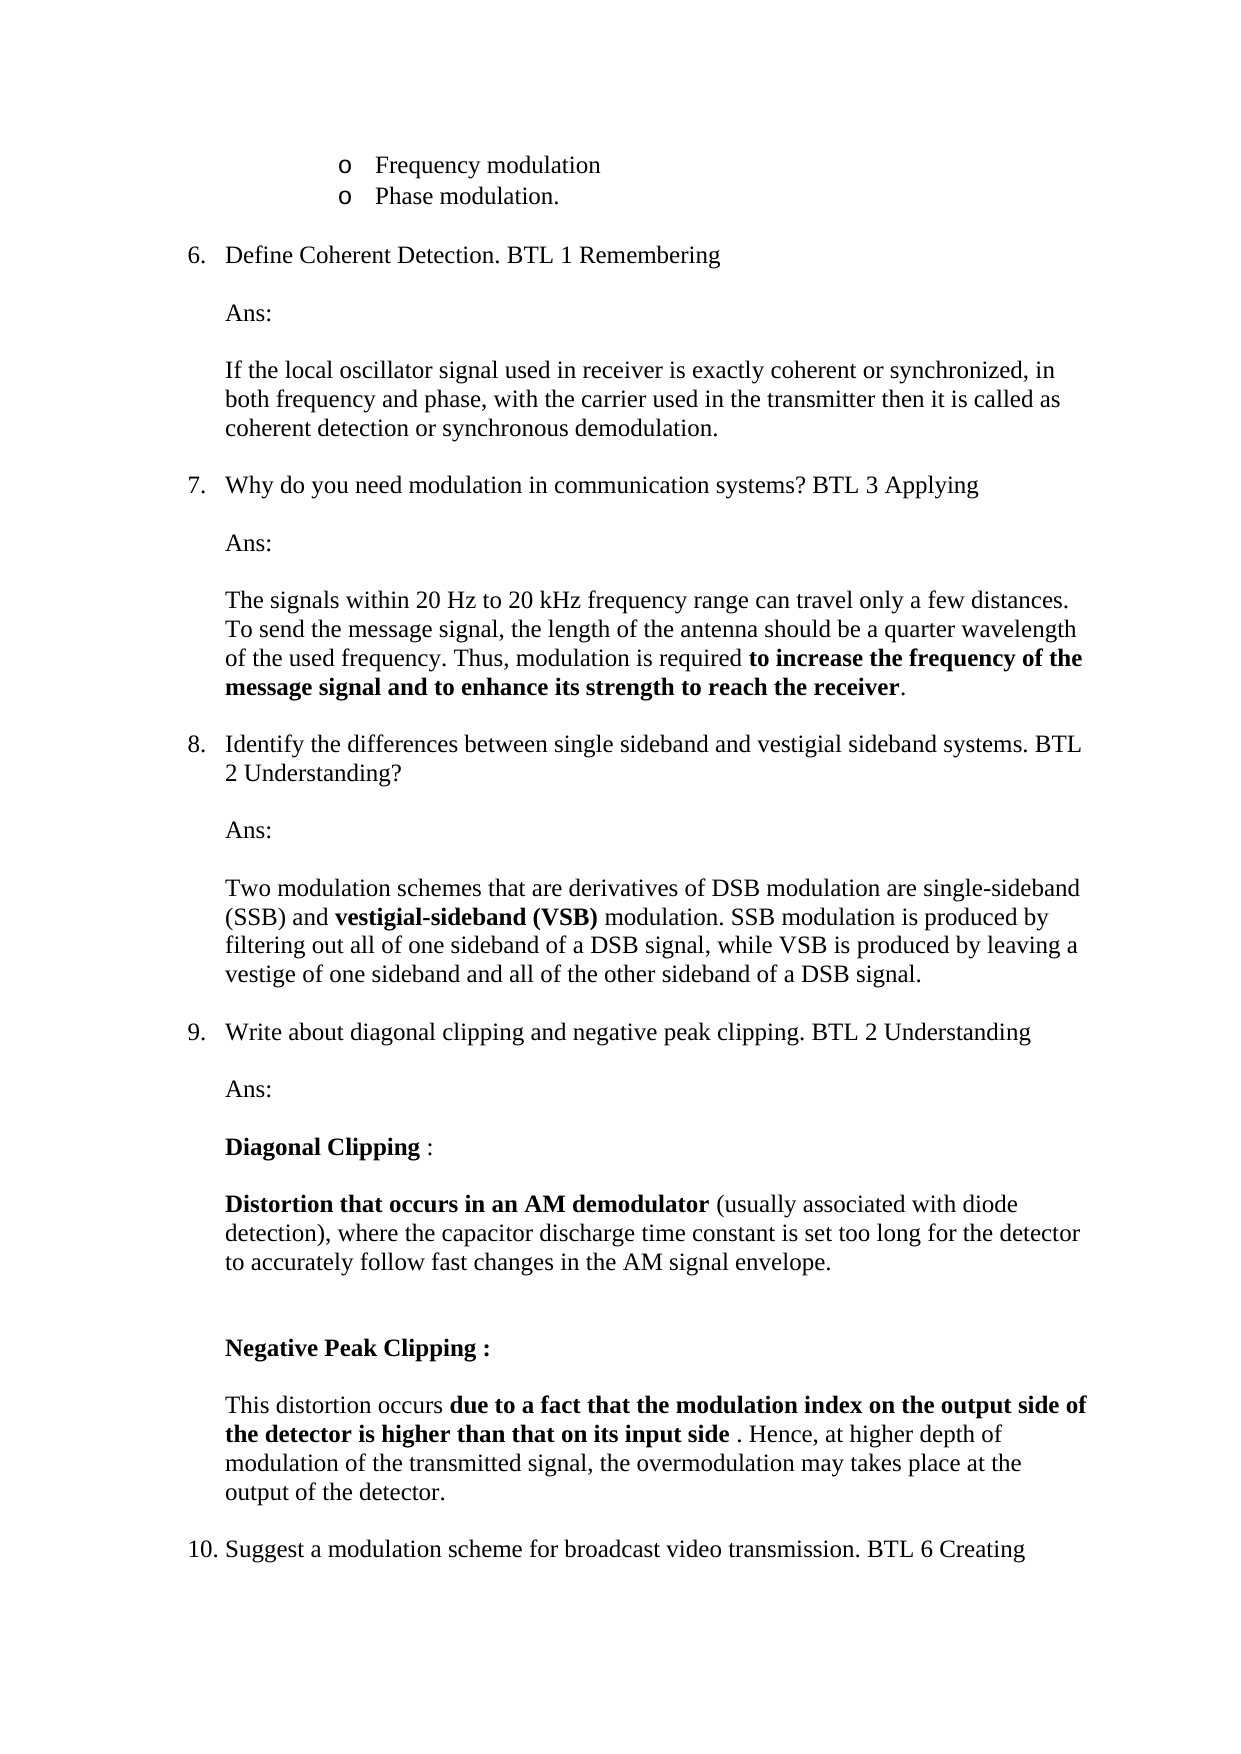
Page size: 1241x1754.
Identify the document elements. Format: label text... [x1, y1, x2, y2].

list Distortion that occurs in an AM demodulator (usually associated with diode detection), where the capacitor discharge time constant is set too long for the detector to accurately follow fast changes in the AM signal envelope. [225, 1189, 1090, 1275]
list If the local oscillator signal used in receiver is exactly coherent or synchronized, in both frequency and phase, with the carrier used in the transmitter then it is called as coherent detection or synchronous demodulation. [225, 355, 1090, 442]
list The signals within 20 Hz to 20 kHz frequency range can travel only a few distances. To send the message signal, the length of the antenna should be a quarter wavelength of the used frequency. Thus, modulation is required to increase the frequency of the message signal and to enhance its strength to reach the receiver. [225, 585, 1090, 700]
list Ans: [225, 528, 1090, 557]
list Ans: [225, 1074, 1090, 1103]
list Why do you need modulation in communication systems? BTL 3 Applying [187, 470, 1090, 499]
list Ans: [225, 298, 1090, 327]
list Phase modulation. [337, 181, 1090, 212]
list Write about diagonal clipping and negative peak clipping. BTL 2 Understanding [187, 1017, 1090, 1045]
list Diagonal Clipping : [225, 1132, 1090, 1160]
list Negative Peak Clipping : This distortion occurs due to a fact that the modulation index on the output side of the detector is higher than that on its input side . Hence, at higher depth of modulation of the transmitted signal, the overmodulation may takes place at the output of the detector. [225, 1333, 1090, 1505]
list Two modulation schemes that are derivatives of DSB modulation are single-sideband (SSB) and vestigial-sideband (VSB) modulation. SSB modulation is produced by filtering out all of one sideband of a DSB signal, while VSB is produced by leaving a vestige of one sideband and all of the other sideband of a DSB signal. [225, 873, 1090, 988]
list Frequency modulation [337, 150, 1090, 181]
list Suggest a modulation scheme for broadcast video transmission. BTL 6 Creating [187, 1534, 1090, 1563]
list Identify the differences between single sideband and vestigial sideband systems. BTL 2 Understanding? [187, 729, 1090, 787]
list Ans: [225, 815, 1090, 844]
list Define Coherent Detection. BTL 1 Remembering [187, 240, 1090, 269]
